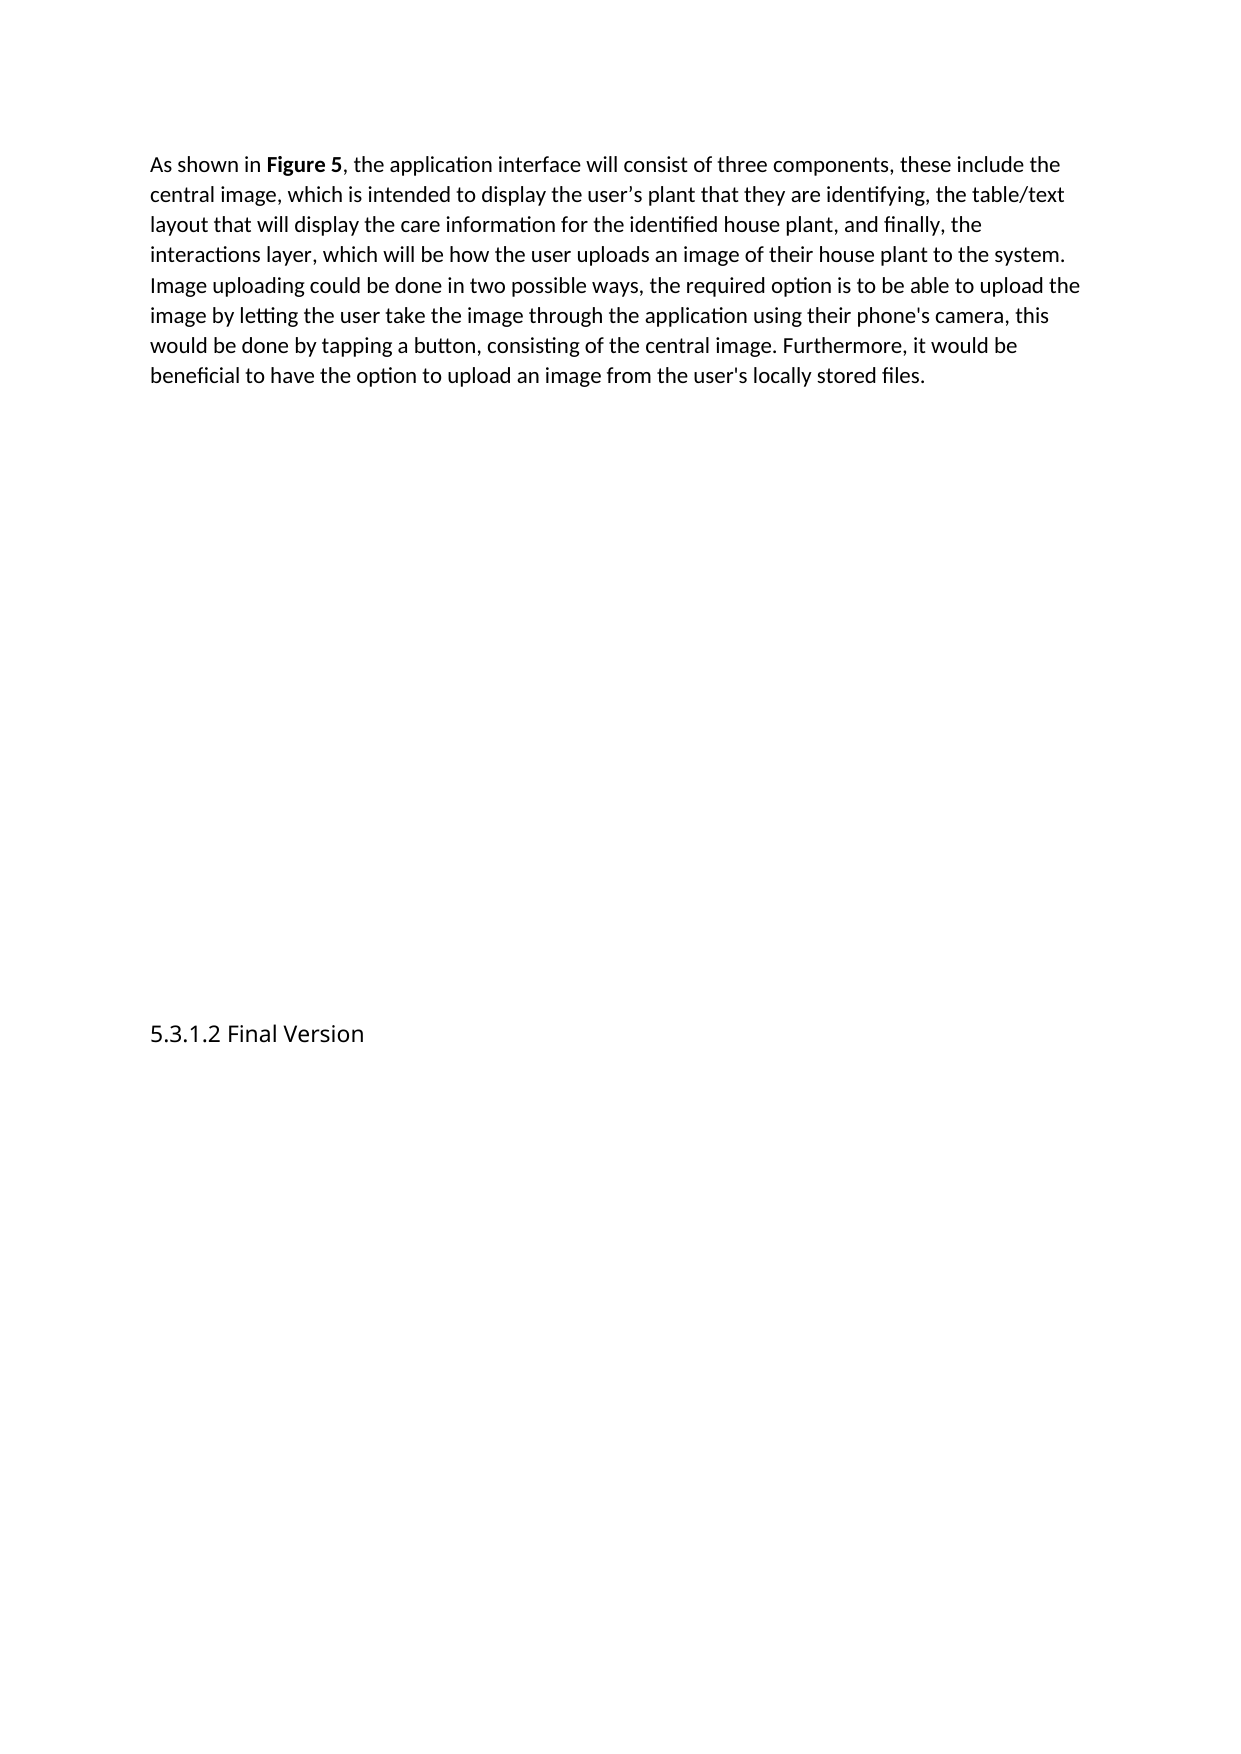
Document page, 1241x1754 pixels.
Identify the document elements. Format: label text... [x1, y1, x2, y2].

subtitle 5.3.1.2 Final Version [150, 1018, 1090, 1049]
text As shown in Figure 5, the application interface will consist of three components, these include the central image, which is intended to display the user’s plant that they are identifying, the table/text layout that will display the care information for the identified house plant, and finally, the interactions layer, which will be how the user uploads an image of their house plant to the system. Image uploading could be done in two possible ways, the required option is to be able to upload the image by letting the user take the image through the application using their phone's camera, this would be done by tapping a button, consisting of the central image. Furthermore, it would be beneficial to have the option to upload an image from the user's locally stored files. [150, 150, 1090, 389]
